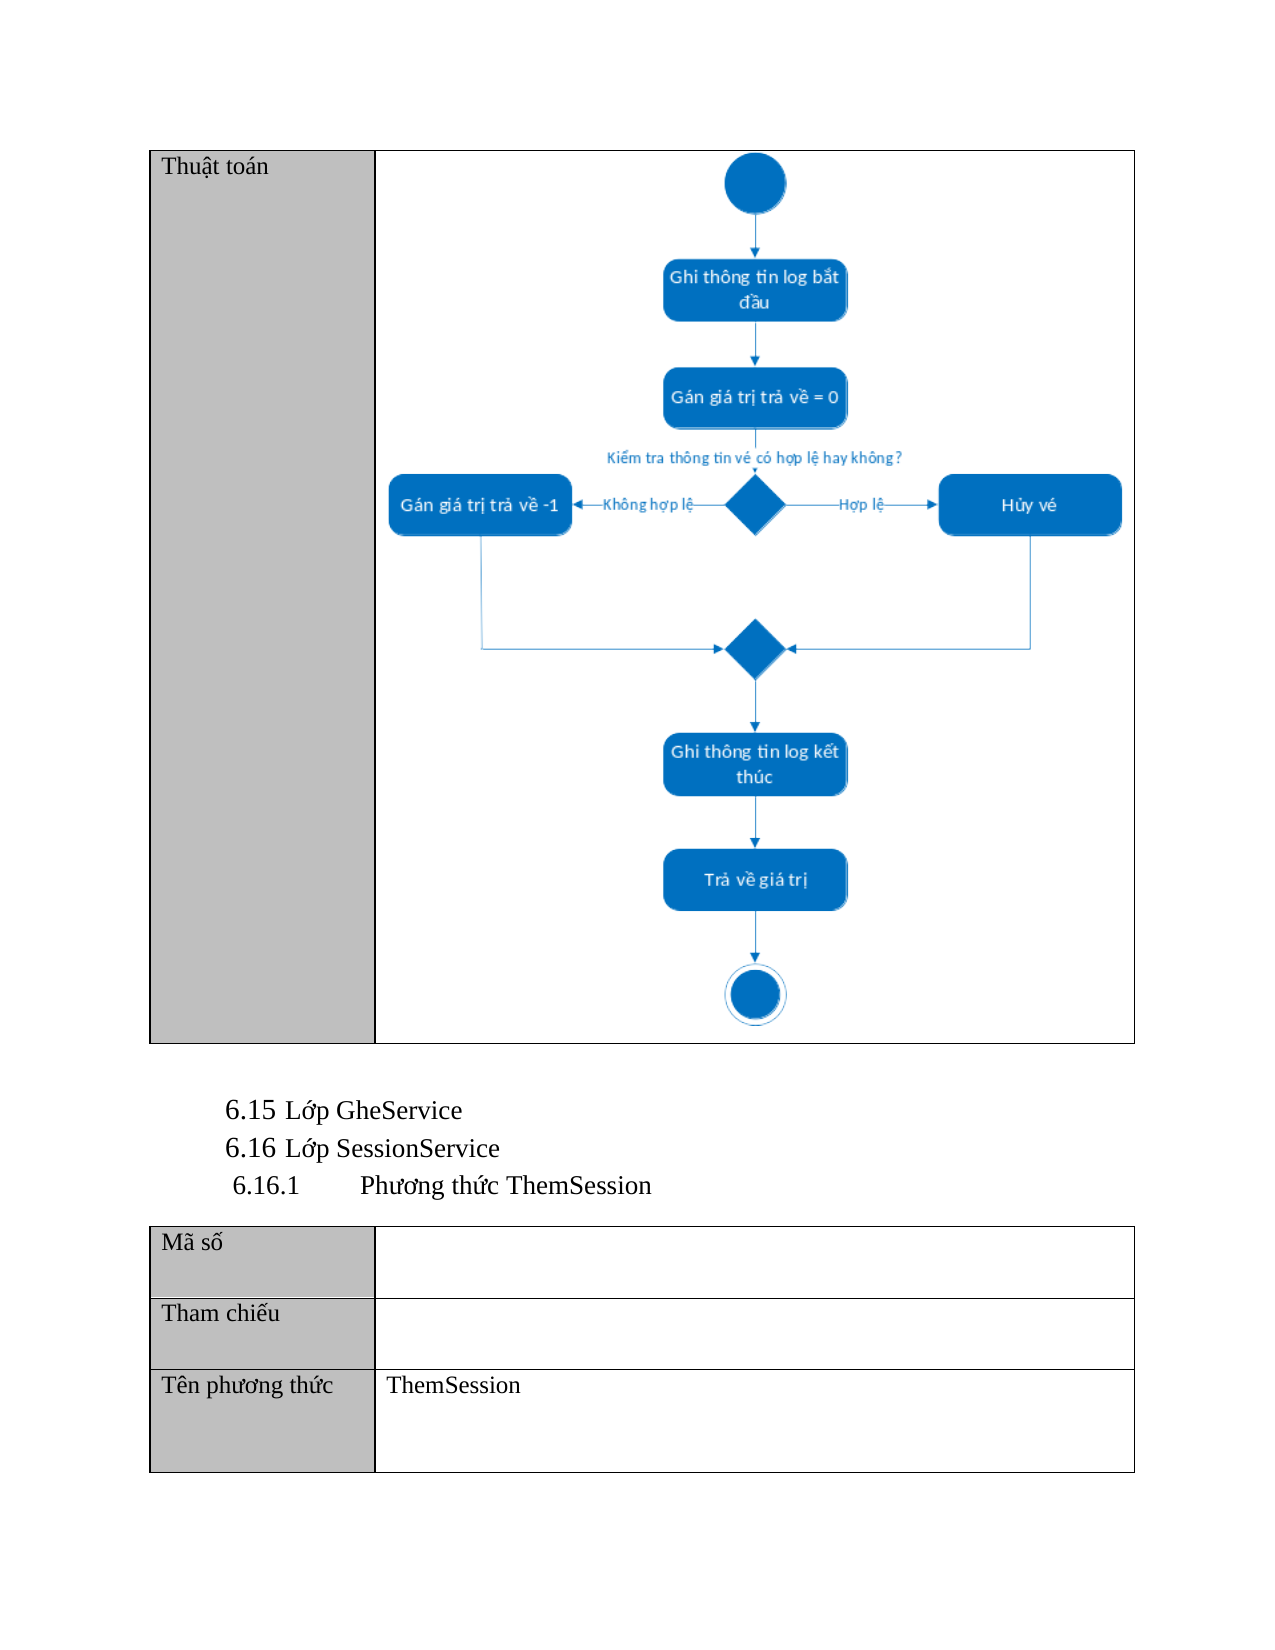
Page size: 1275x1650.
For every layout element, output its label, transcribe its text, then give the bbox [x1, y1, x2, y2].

table_cell [376, 1299, 1134, 1369]
table_header Mã số [151, 1227, 374, 1297]
table_header [376, 1227, 1134, 1297]
table_cell Tên phương thức [151, 1370, 374, 1472]
text Lớp GheService [225, 1092, 1125, 1126]
table_cell [376, 151, 1134, 1043]
table_cell Thuật toán [151, 151, 374, 1043]
table_cell ThemSession [376, 1370, 1134, 1472]
text Lớp SessionService [225, 1131, 1125, 1164]
list Phương thức ThemSession [300, 1169, 1125, 1200]
table_cell Tham chiếu [151, 1299, 374, 1369]
